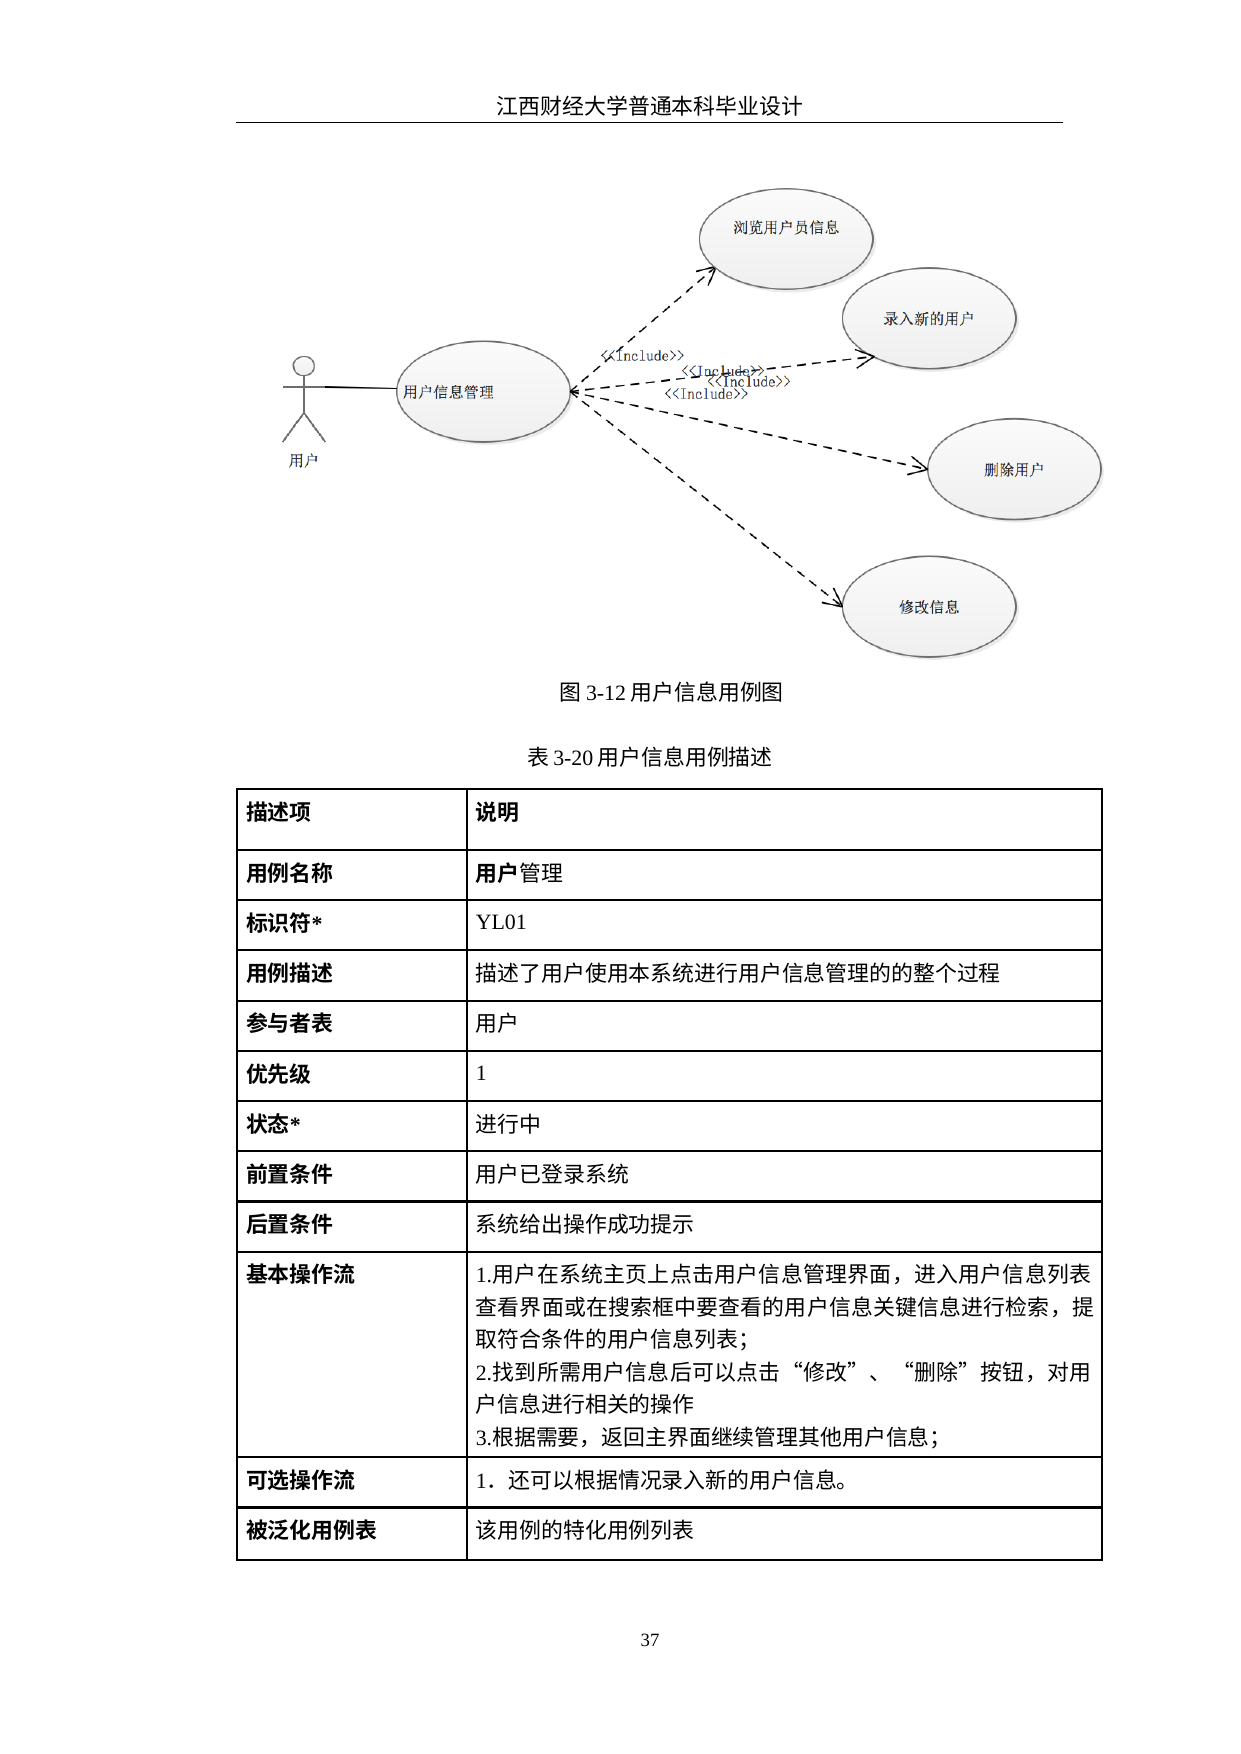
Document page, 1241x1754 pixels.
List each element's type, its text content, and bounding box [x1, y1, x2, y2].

table_cell 可选操作流 [238, 1458, 466, 1506]
text 表3-20用户信息用例描述 [236, 739, 1063, 772]
table_header 说明 [468, 790, 1101, 849]
table_cell 被泛化用例表 [238, 1509, 466, 1559]
table_cell 1 [468, 1052, 1101, 1100]
text 图3-12用户信息用例图 [236, 674, 1063, 707]
table_cell 描述了用户使用本系统进行用户信息管理的的整个过程 [468, 951, 1101, 999]
table_cell 标识符* [238, 901, 466, 949]
table_cell 1.用户在系统主页上点击用户信息管理界面，进入用户信息列表查看界面或在搜索框中要查看的用户信息关键信息进行检索，提取符合条件的用户信息列表； 2.找到所需用户信息后可以点击“修改”、“删除”按钮，对用户信息进行相关的操作 3.根据需要，返回主界面继续管理其他用户信息； [468, 1253, 1101, 1456]
table_cell YL01 [468, 901, 1101, 949]
table_cell 参与者表 [238, 1002, 466, 1050]
table_cell 用例描述 [238, 951, 466, 999]
table_cell 用例名称 [238, 851, 466, 899]
table_cell 优先级 [238, 1052, 466, 1100]
table_cell 1．还可以根据情况录入新的用户信息。 [468, 1458, 1101, 1506]
table_cell 基本操作流 [238, 1253, 466, 1456]
table_cell 用户管理 [468, 851, 1101, 899]
picture [280, 187, 1105, 662]
table_cell 后置条件 [238, 1203, 466, 1251]
table_cell 进行中 [468, 1102, 1101, 1150]
table_cell 用户 [468, 1002, 1101, 1050]
table_header 描述项 [238, 790, 466, 849]
table_cell 用户已登录系统 [468, 1152, 1101, 1200]
table_cell 状态* [238, 1102, 466, 1150]
table_cell 前置条件 [238, 1152, 466, 1200]
table_cell 系统给出操作成功提示 [468, 1203, 1101, 1251]
table_cell 该用例的特化用例列表 [468, 1509, 1101, 1559]
